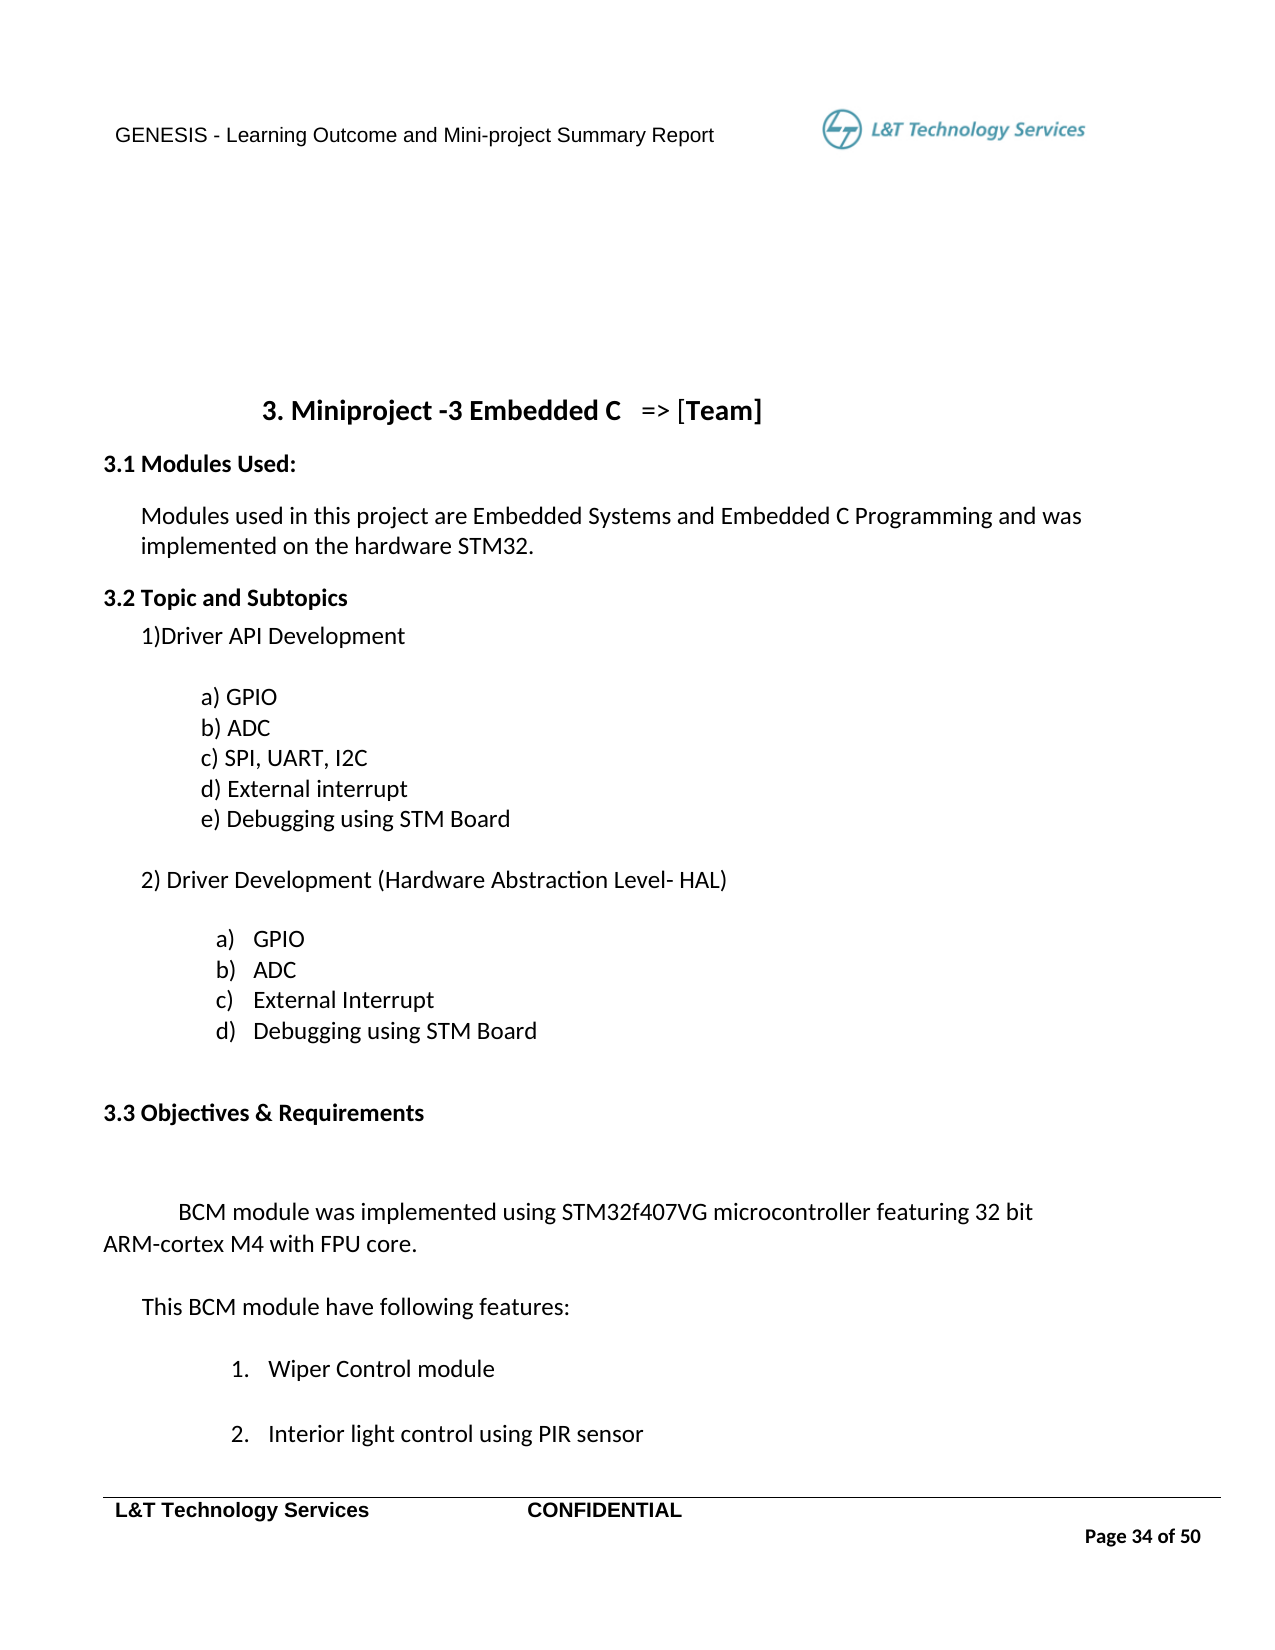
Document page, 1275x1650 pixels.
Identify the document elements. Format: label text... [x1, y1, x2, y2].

subtitle 3.2 Topic and Subtopics [103, 582, 1162, 612]
subtitle 3.3 Objectives & Requirements [103, 1097, 1162, 1127]
text c) SPI, UART, I2C [103, 743, 1162, 773]
list ADC [216, 954, 1162, 984]
list GPIO [216, 923, 1162, 954]
text BCM module was implemented using STM32f407VG microcontroller featuring 32 bit ARM-cortex M4 with FPU core. [103, 1197, 1090, 1259]
text d) External interrupt [103, 773, 1162, 804]
text 1)Driver API Development [103, 621, 1162, 651]
text e) Debugging using STM Board [103, 804, 1162, 834]
text 2) Driver Development (Hardware Abstraction Level- HAL) [103, 865, 1162, 895]
subtitle 3. Miniproject -3 Embedded C => [Team] [103, 392, 1162, 428]
text b) ADC [103, 712, 1162, 743]
list Interior light control using PIR sensor [231, 1418, 1090, 1448]
text This BCM module have following features: [141, 1291, 1090, 1321]
subtitle Modules used in this project are Embedded Systems and Embedded C Programming and was implemented on the hardware STM32. [141, 500, 1162, 561]
list Debugging using STM Board [216, 1015, 1162, 1045]
list External Interrupt [216, 984, 1162, 1015]
list Wiper Control module [231, 1354, 1090, 1384]
subtitle 3.1 Modules Used: [103, 448, 1162, 479]
text a) GPIO [178, 682, 1162, 712]
picture [820, 98, 1087, 162]
